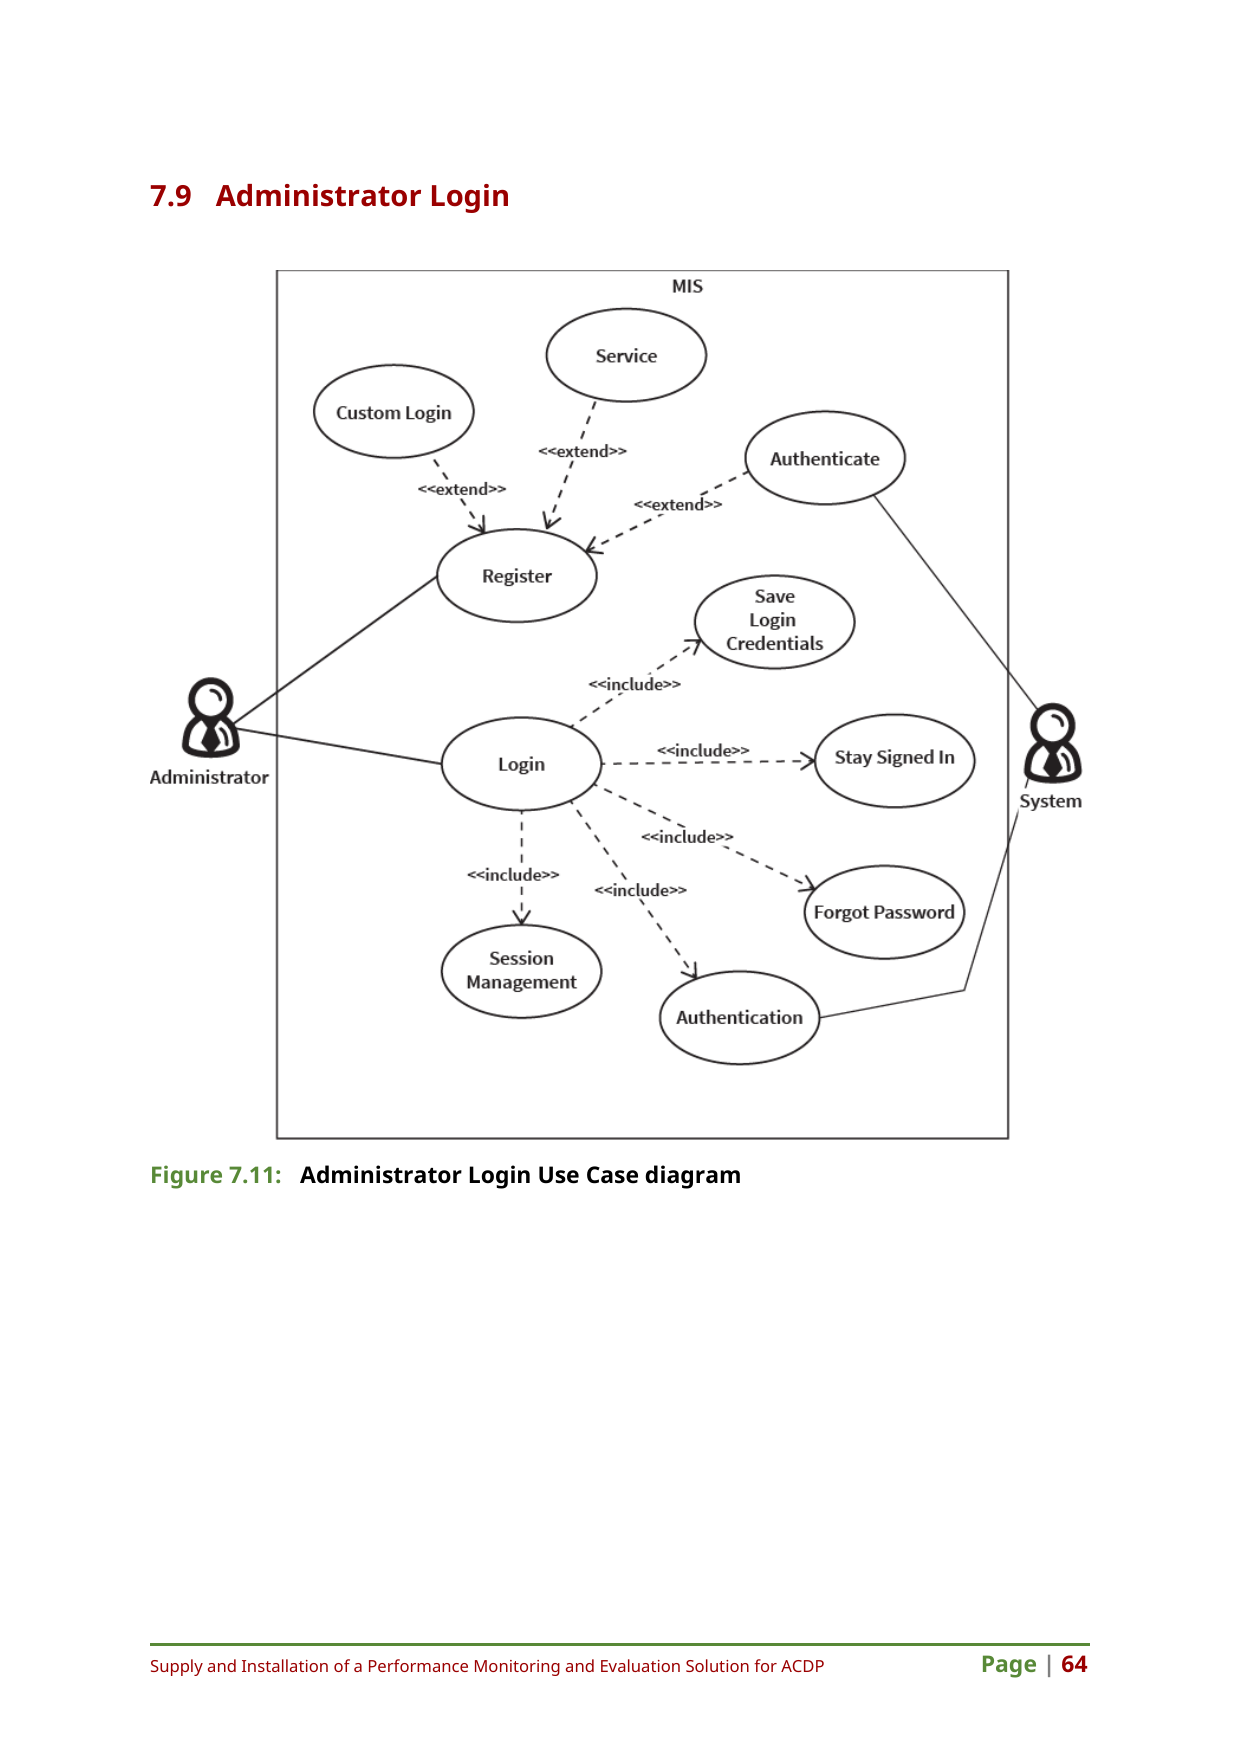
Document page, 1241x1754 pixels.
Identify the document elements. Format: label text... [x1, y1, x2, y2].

subtitle 7.9 Administrator Login [150, 175, 1090, 215]
picture [150, 270, 1090, 1140]
text Figure 7.11: Administrator Login Use Case diagram [150, 1159, 1090, 1190]
